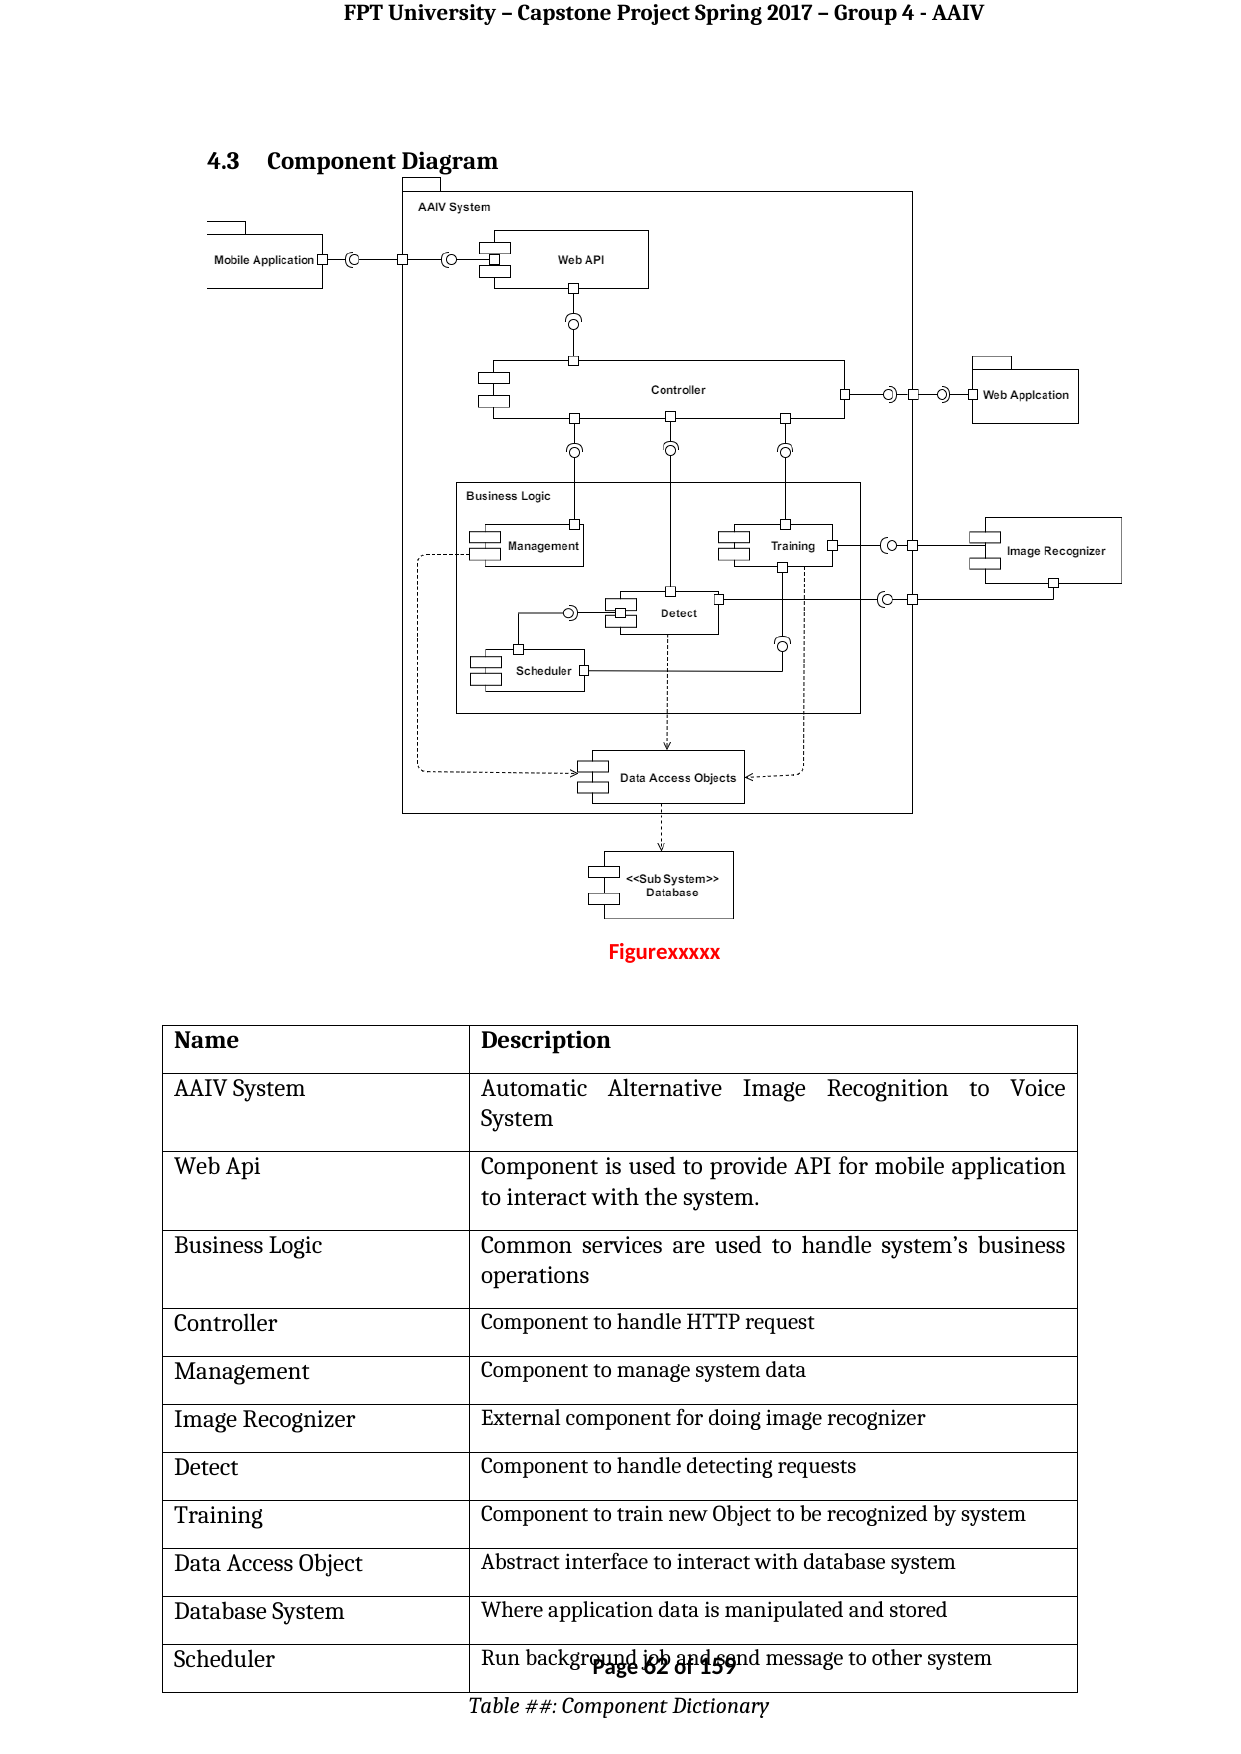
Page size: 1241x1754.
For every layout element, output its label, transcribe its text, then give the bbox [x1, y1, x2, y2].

table_cell AAIV System [163, 1074, 469, 1151]
table_cell Table ##: Component Dictionary [163, 1693, 1078, 1742]
table_cell Detect [163, 1453, 469, 1500]
table_cell Component is used to provide API for mobile application to interact with the system. [470, 1152, 1077, 1229]
table_header Name [163, 1026, 469, 1073]
table_cell Component to manage system data [470, 1357, 1077, 1404]
table_cell Web Api [163, 1152, 469, 1229]
table_cell Training [163, 1501, 469, 1548]
table_cell Component to train new Object to be recognized by system [470, 1501, 1077, 1548]
table_cell Controller [163, 1309, 469, 1356]
table_cell Management [163, 1357, 469, 1404]
table_cell Database System [163, 1597, 469, 1644]
table_cell Common services are used to handle system’s business operations [470, 1231, 1077, 1308]
picture [207, 177, 1122, 919]
table_cell Component to handle detecting requests [470, 1453, 1077, 1500]
table_cell Automatic Alternative Image Recognition to Voice System [470, 1074, 1077, 1151]
table_cell Business Logic [163, 1231, 469, 1308]
table_cell Image Recognizer [163, 1405, 469, 1452]
table_header Description [470, 1026, 1077, 1073]
table_cell Data Access Object [163, 1549, 469, 1596]
table_cell Where application data is manipulated and stored [470, 1597, 1077, 1644]
text Figurexxxxx [207, 937, 1122, 965]
table_cell Abstract interface to interact with database system [470, 1549, 1077, 1596]
table_cell Run background job and send message to other system [470, 1645, 1077, 1692]
table_cell External component for doing image recognizer [470, 1405, 1077, 1452]
table_cell Scheduler [163, 1645, 469, 1692]
table_cell Component to handle HTTP request [470, 1309, 1077, 1356]
subtitle Component Diagram [207, 147, 1122, 176]
